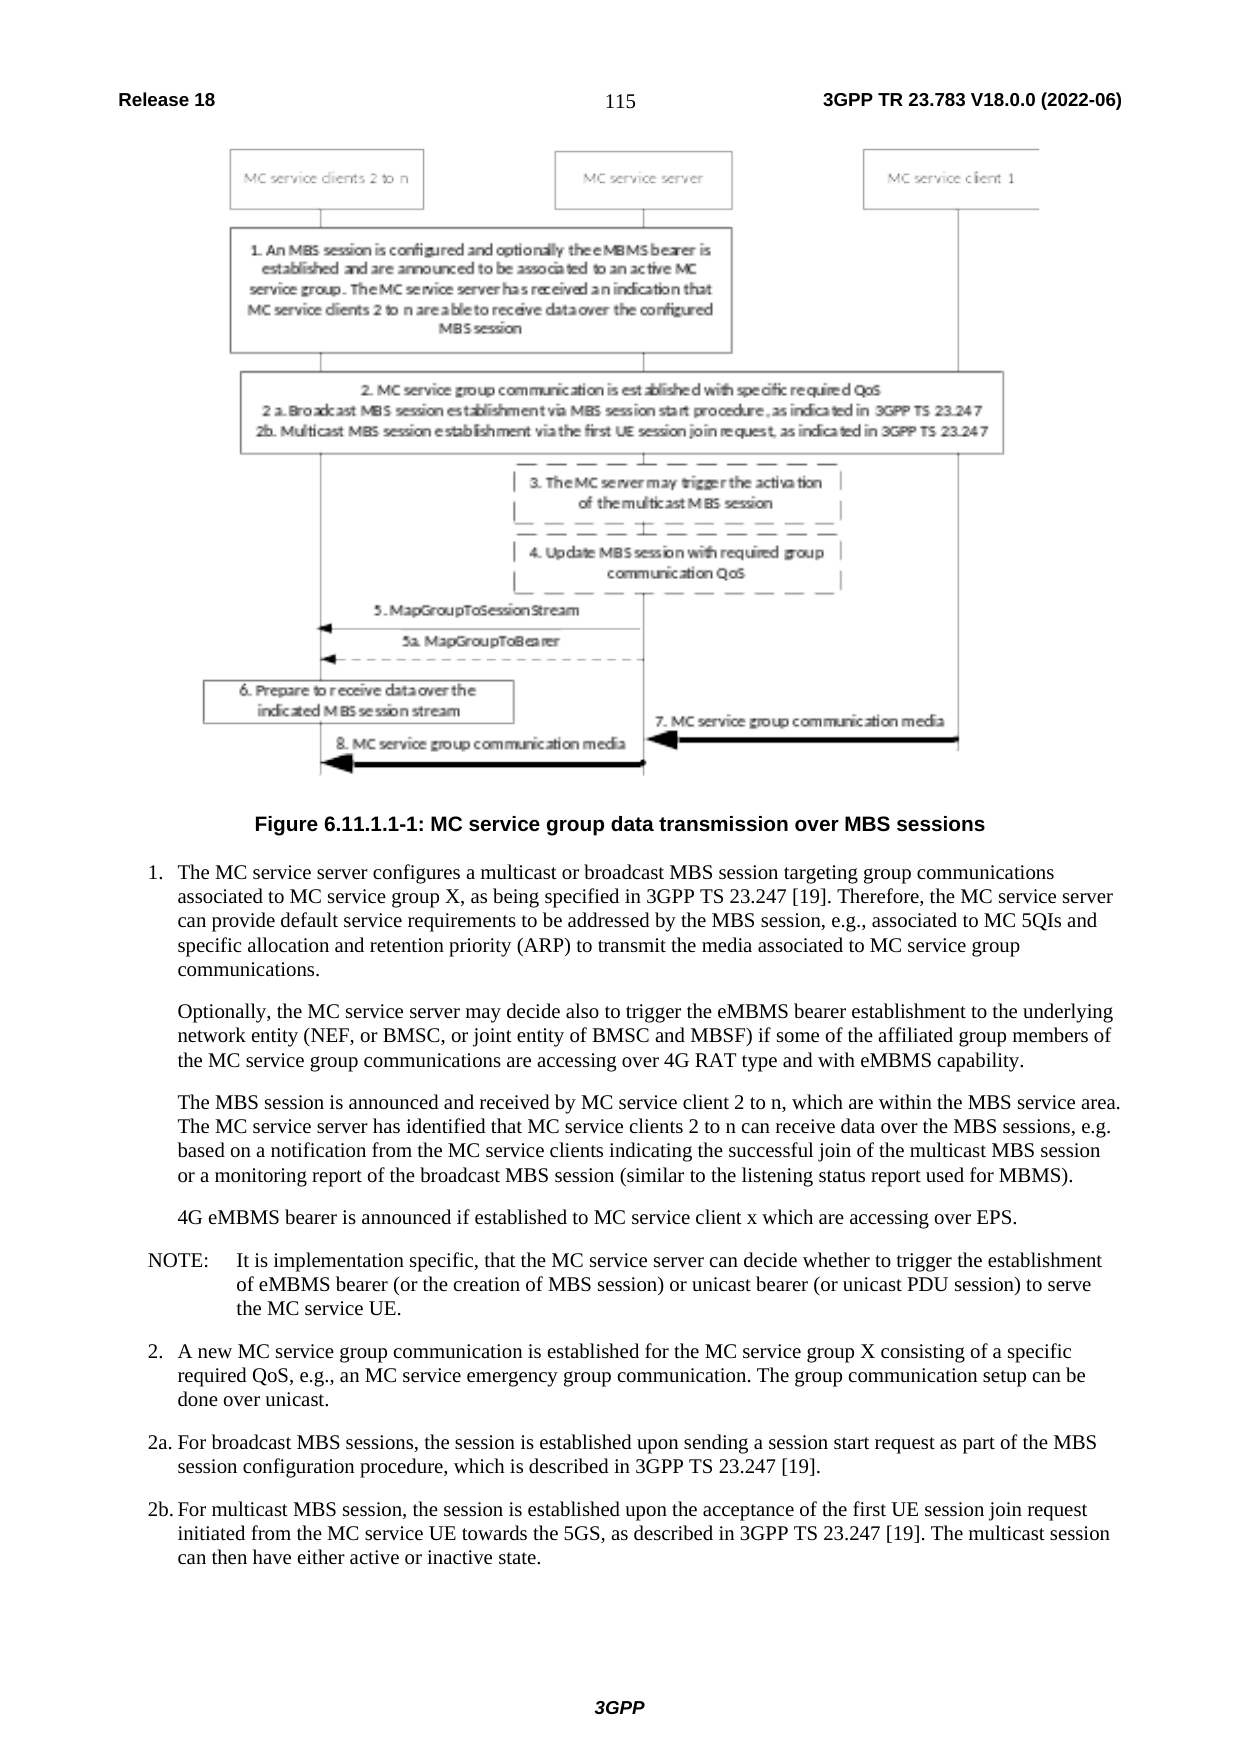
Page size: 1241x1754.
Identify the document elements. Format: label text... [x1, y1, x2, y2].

text 2. A new MC service group communication is established for the MC service group X consisting of a specific required QoS, e.g., an MC service emergency group communication. The group communication setup can be done over unicast. [148, 1339, 1122, 1411]
text 2a. For broadcast MBS sessions, the session is established upon sending a session start request as part of the MBS session configuration procedure, which is described in 3GPP TS 23.247 [19]. [148, 1430, 1122, 1478]
text Optionally, the MC service server may decide also to trigger the eMBMS bearer establishment to the underlying network entity (NEF, or BMSC, or joint entity of BMSC and MBSF) if some of the affiliated group members of the MC service group communications are accessing over 4G RAT type and with eMBMS capability. [148, 999, 1122, 1072]
text 2b. For multicast MBS session, the session is established upon the acceptance of the first UE session join request initiated from the MC service UE towards the 5GS, as described in 3GPP TS 23.247 [19]. The multicast session can then have either active or inactive state. [148, 1497, 1122, 1569]
text NOTE: It is implementation specific, that the MC service server can decide whether to trigger the establishment of eMBMS bearer (or the creation of MBS session) or unicast bearer (or unicast PDU session) to serve the MC service UE. [148, 1248, 1122, 1320]
text 1. The MC service server configures a multicast or broadcast MBS session targeting group communications associated to MC service group X, as being specified in 3GPP TS 23.247 [19]. Therefore, the MC service server can provide default service requirements to be addressed by the MBS session, e.g., associated to MC 5QIs and specific allocation and retention priority (ARP) to transmit the media associated to MC service group communications. [148, 860, 1122, 981]
text The MBS session is announced and received by MC service client 2 to n, which are within the MBS service area. The MC service server has identified that MC service clients 2 to n can receive data over the MBS sessions, e.g. based on a notification from the MC service clients indicating the successful join of the multicast MBS session or a monitoring report of the broadcast MBS session (similar to the listening status report used for MBMS). [148, 1090, 1122, 1187]
text 4G eMBMS bearer is announced if established to MC service client x which are accessing over EPS. [148, 1205, 1122, 1229]
text Figure 6.11.1.1-1: MC service group data transmission over MBS sessions [118, 811, 1122, 835]
